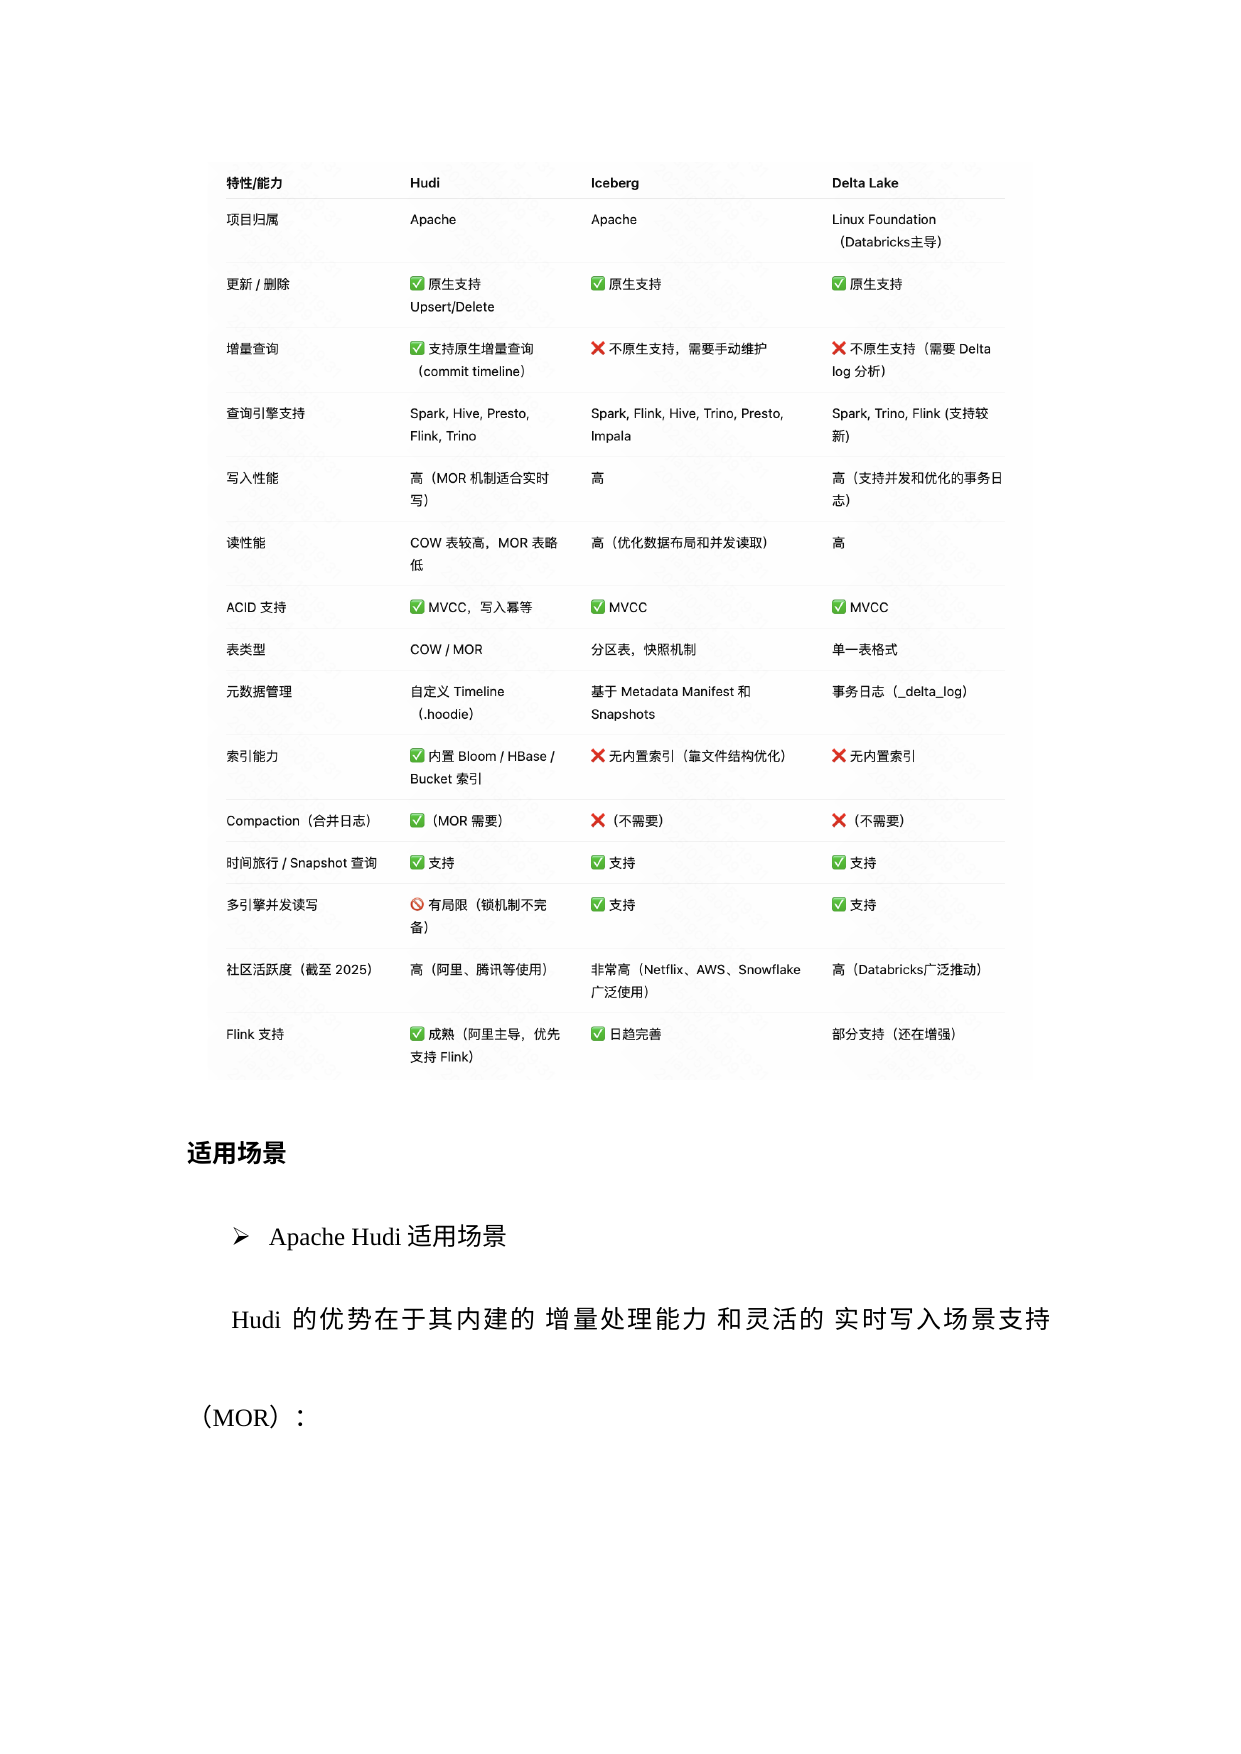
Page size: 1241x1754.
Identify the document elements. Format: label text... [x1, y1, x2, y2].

list Apache Hudi 适用场景 [231, 1202, 1053, 1267]
subtitle 适用场景 [187, 1119, 1053, 1184]
picture [207, 162, 1033, 1080]
text Hudi 的优势在于其内建的 增量处理能力 和灵活的 实时写入场景支持（MOR）： [187, 1285, 1053, 1448]
